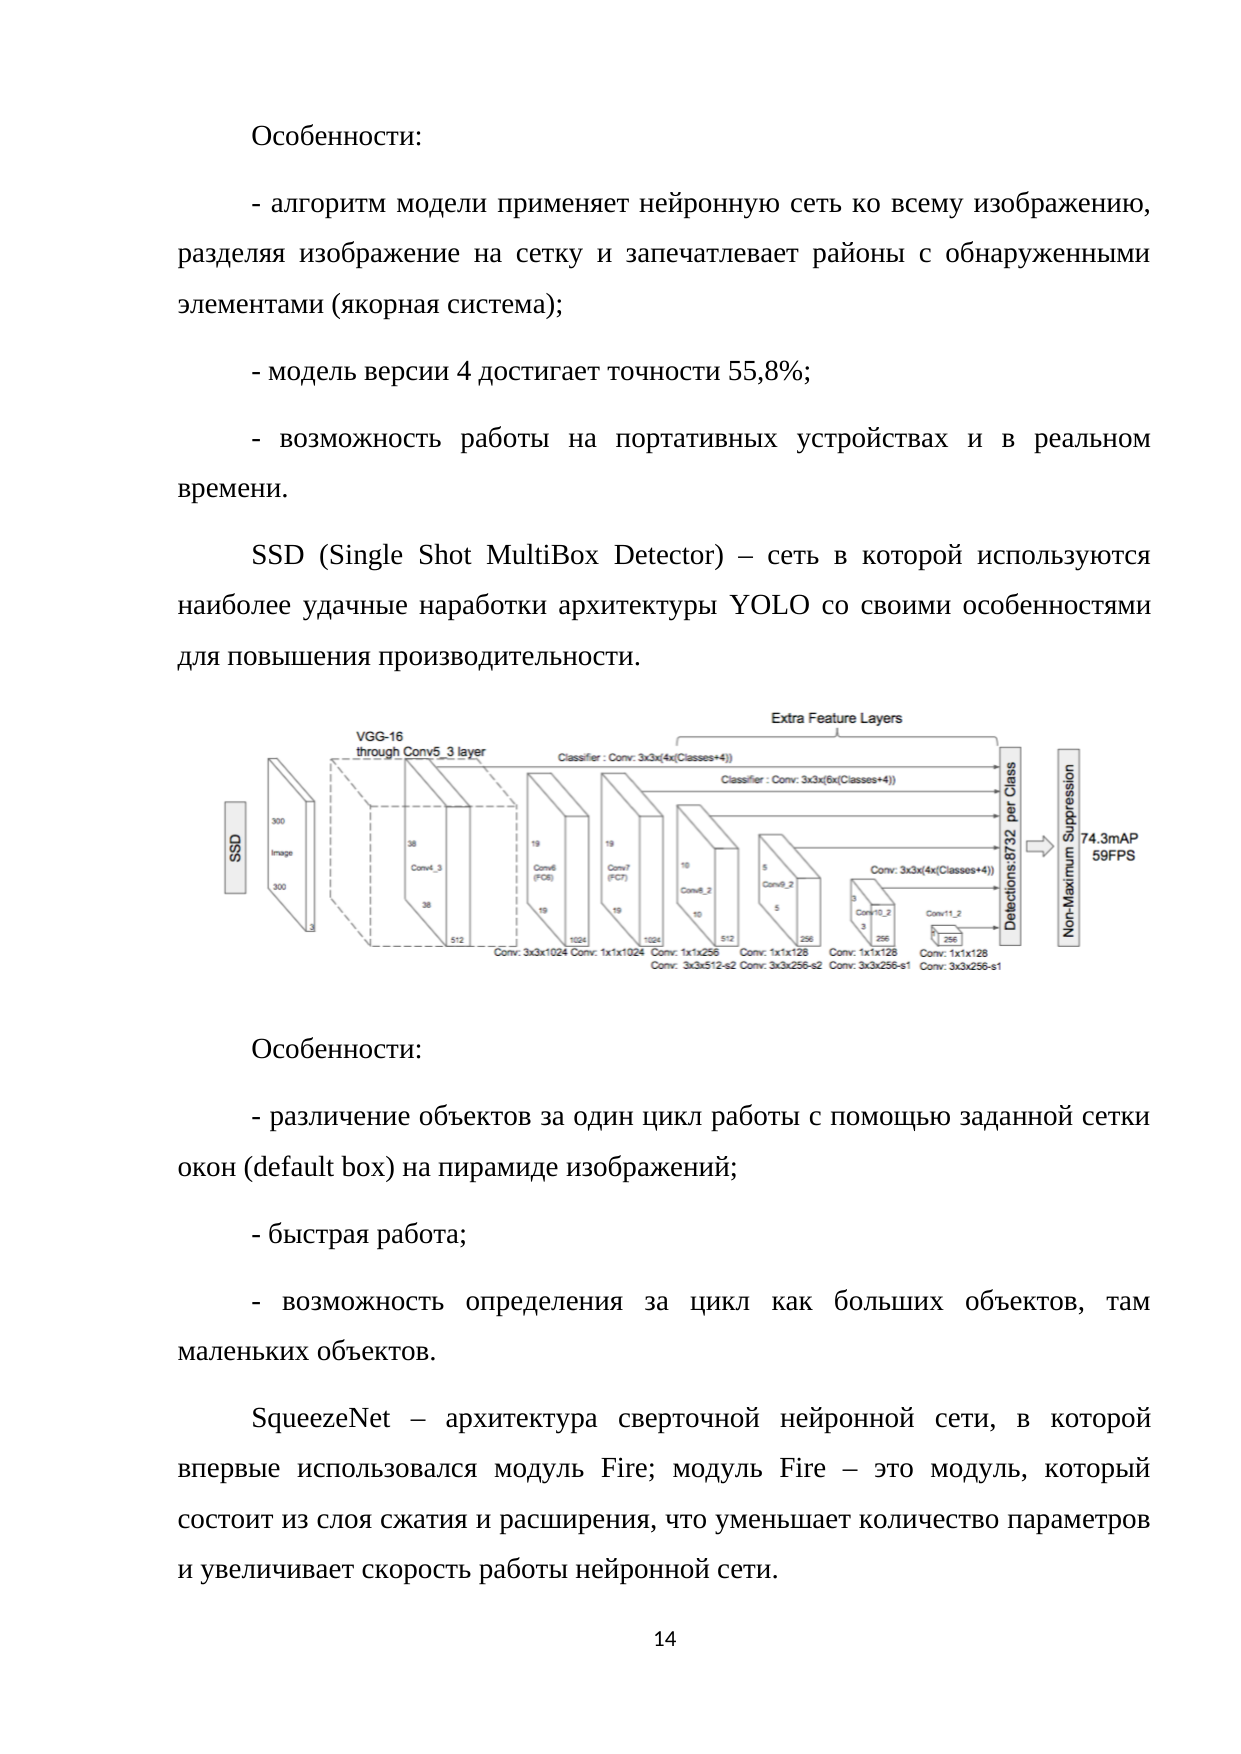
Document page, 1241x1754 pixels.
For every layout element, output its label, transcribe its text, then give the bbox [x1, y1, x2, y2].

text - алгоритм модели применяет нейронную сеть ко всему изображению, разделяя изображение на сетку и запечатлевает районы с обнаруженными элементами (якорная система); [177, 185, 1152, 319]
text Особенности: [177, 982, 1152, 1065]
text - возможность определения за цикл как больших объектов, там маленьких объектов. [177, 1283, 1152, 1367]
text - различение объектов за один цикл работы с помощью заданной сетки окон (default box) на пирамиде изображений; [177, 1098, 1152, 1182]
text - возможность работы на портативных устройствах и в реальном времени. [177, 420, 1152, 503]
text Особенности: [177, 118, 1152, 152]
picture [177, 705, 1152, 982]
text - модель версии 4 достигает точности 55,8%; [177, 353, 1152, 386]
text SqueezeNet – архитектура сверточной нейронной сети, в которой впервые использовался модуль Fire; модуль Fire – это модуль, который состоит из слоя сжатия и расширения, что уменьшает количество параметров и увеличивает скорость работы нейронной сети. [177, 1400, 1152, 1584]
text - быстрая работа; [177, 1216, 1152, 1249]
text SSD (Single Shot MultiBox Detector) – сеть в которой используются наиболее удачные наработки архитектуры YOLO со своими особенностями для повышения производительности. [177, 537, 1152, 671]
